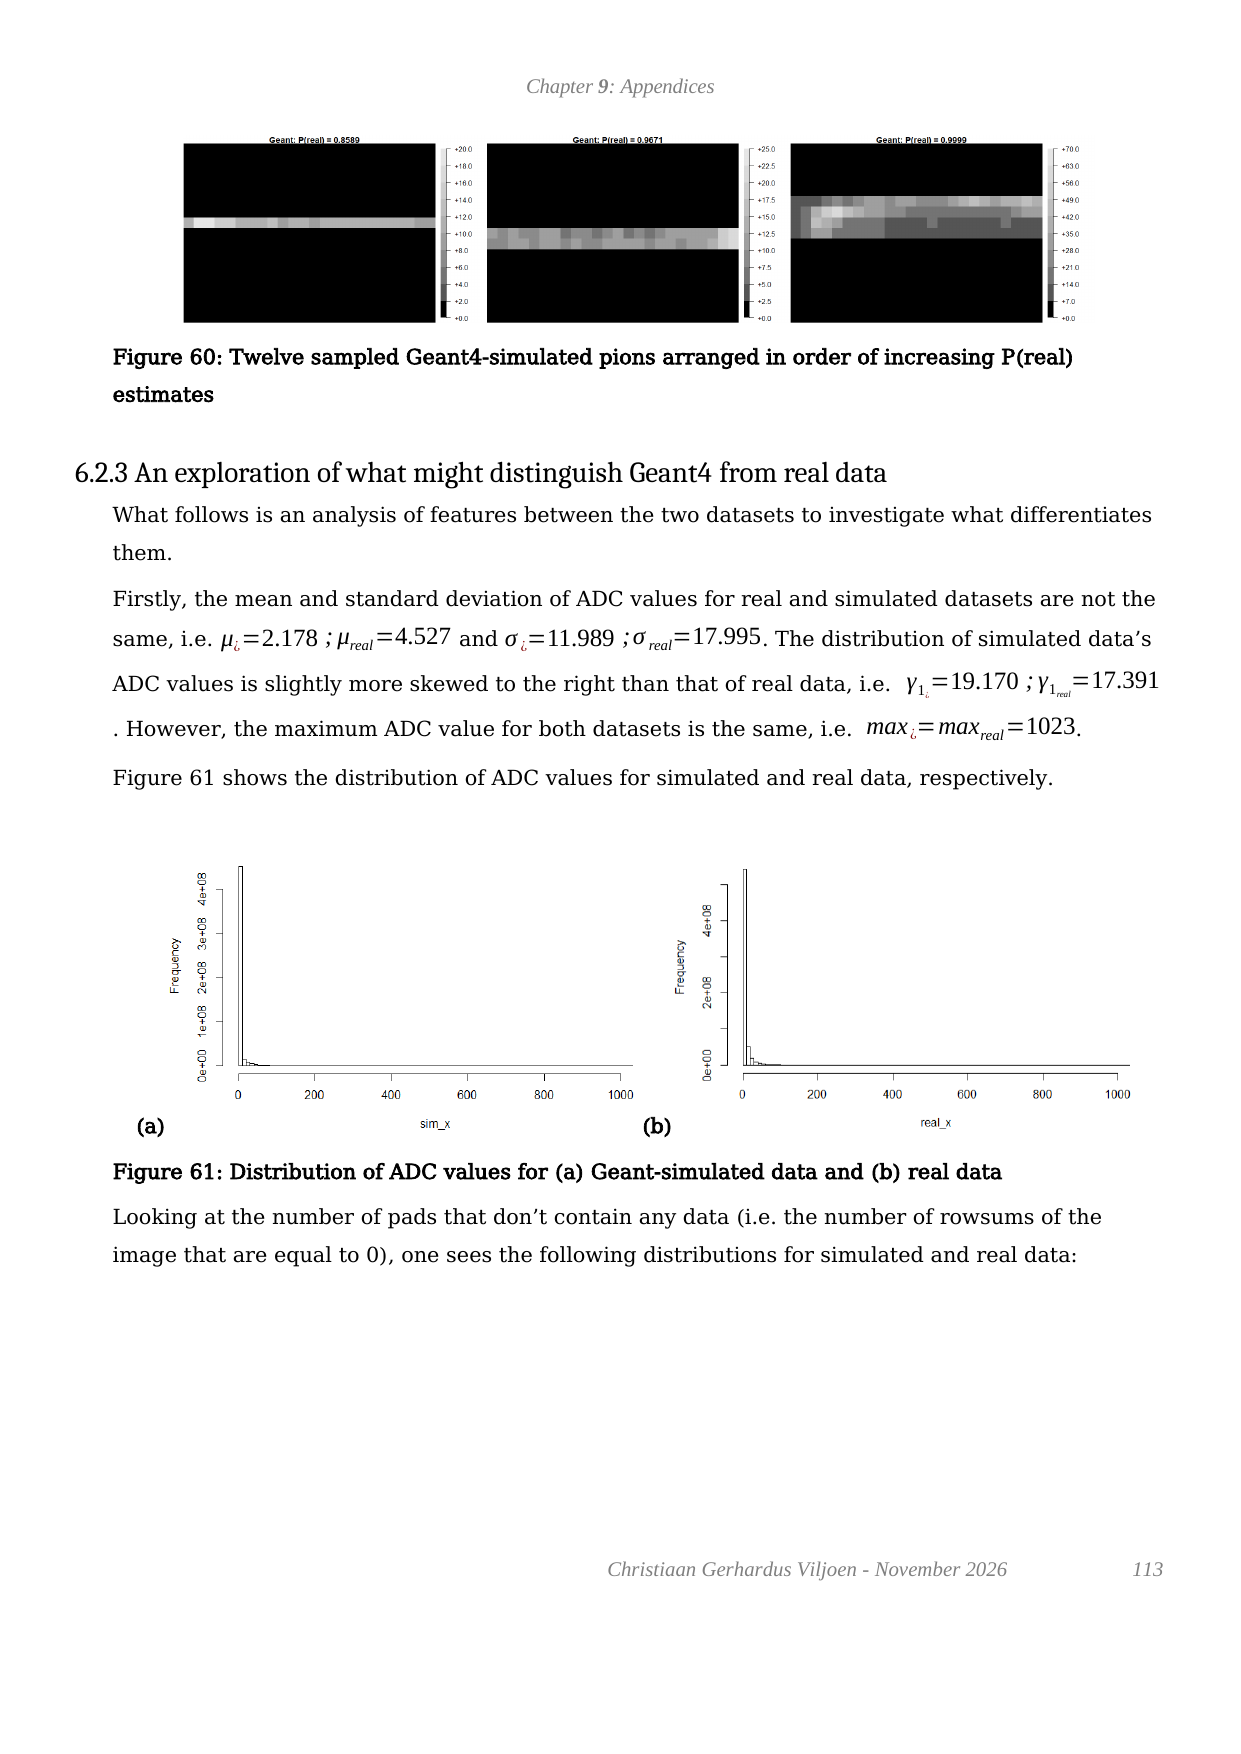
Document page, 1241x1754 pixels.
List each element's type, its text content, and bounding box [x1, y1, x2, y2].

text Firstly, the mean and standard deviation of ADC values for real and simulated datasets are not the same, i.e. and . The distribution of simulated data’s ADC values is slightly more skewed to the right than that of real data, i.e. . However, the maximum ADC value for both datasets is the same, i.e. . [112, 585, 1165, 744]
subtitle An exploration of what might distinguish Geant4 from real data [75, 456, 1165, 489]
text Looking at the number of pads that don’t contain any data (i.e. the number of rowsums of the image that are equal to 0), one sees the following distributions for simulated and real data: [112, 1204, 1165, 1267]
picture [672, 857, 1143, 1134]
text Figure 60: Twelve sampled Geant4-simulated pions arranged in order of increasing P(real) estimates [112, 343, 1165, 406]
picture [165, 856, 642, 1134]
text Figure 57 shows the distribution of ADC values for simulated and real data, respectively. [112, 765, 1165, 790]
text What follows is an analysis of features between the two datasets to investigate what differentiates them. [112, 502, 1165, 564]
text Figure 61: Distribution of ADC values for (a) Geant-simulated data and (b) real data [112, 1158, 1165, 1183]
picture [183, 135, 1095, 323]
